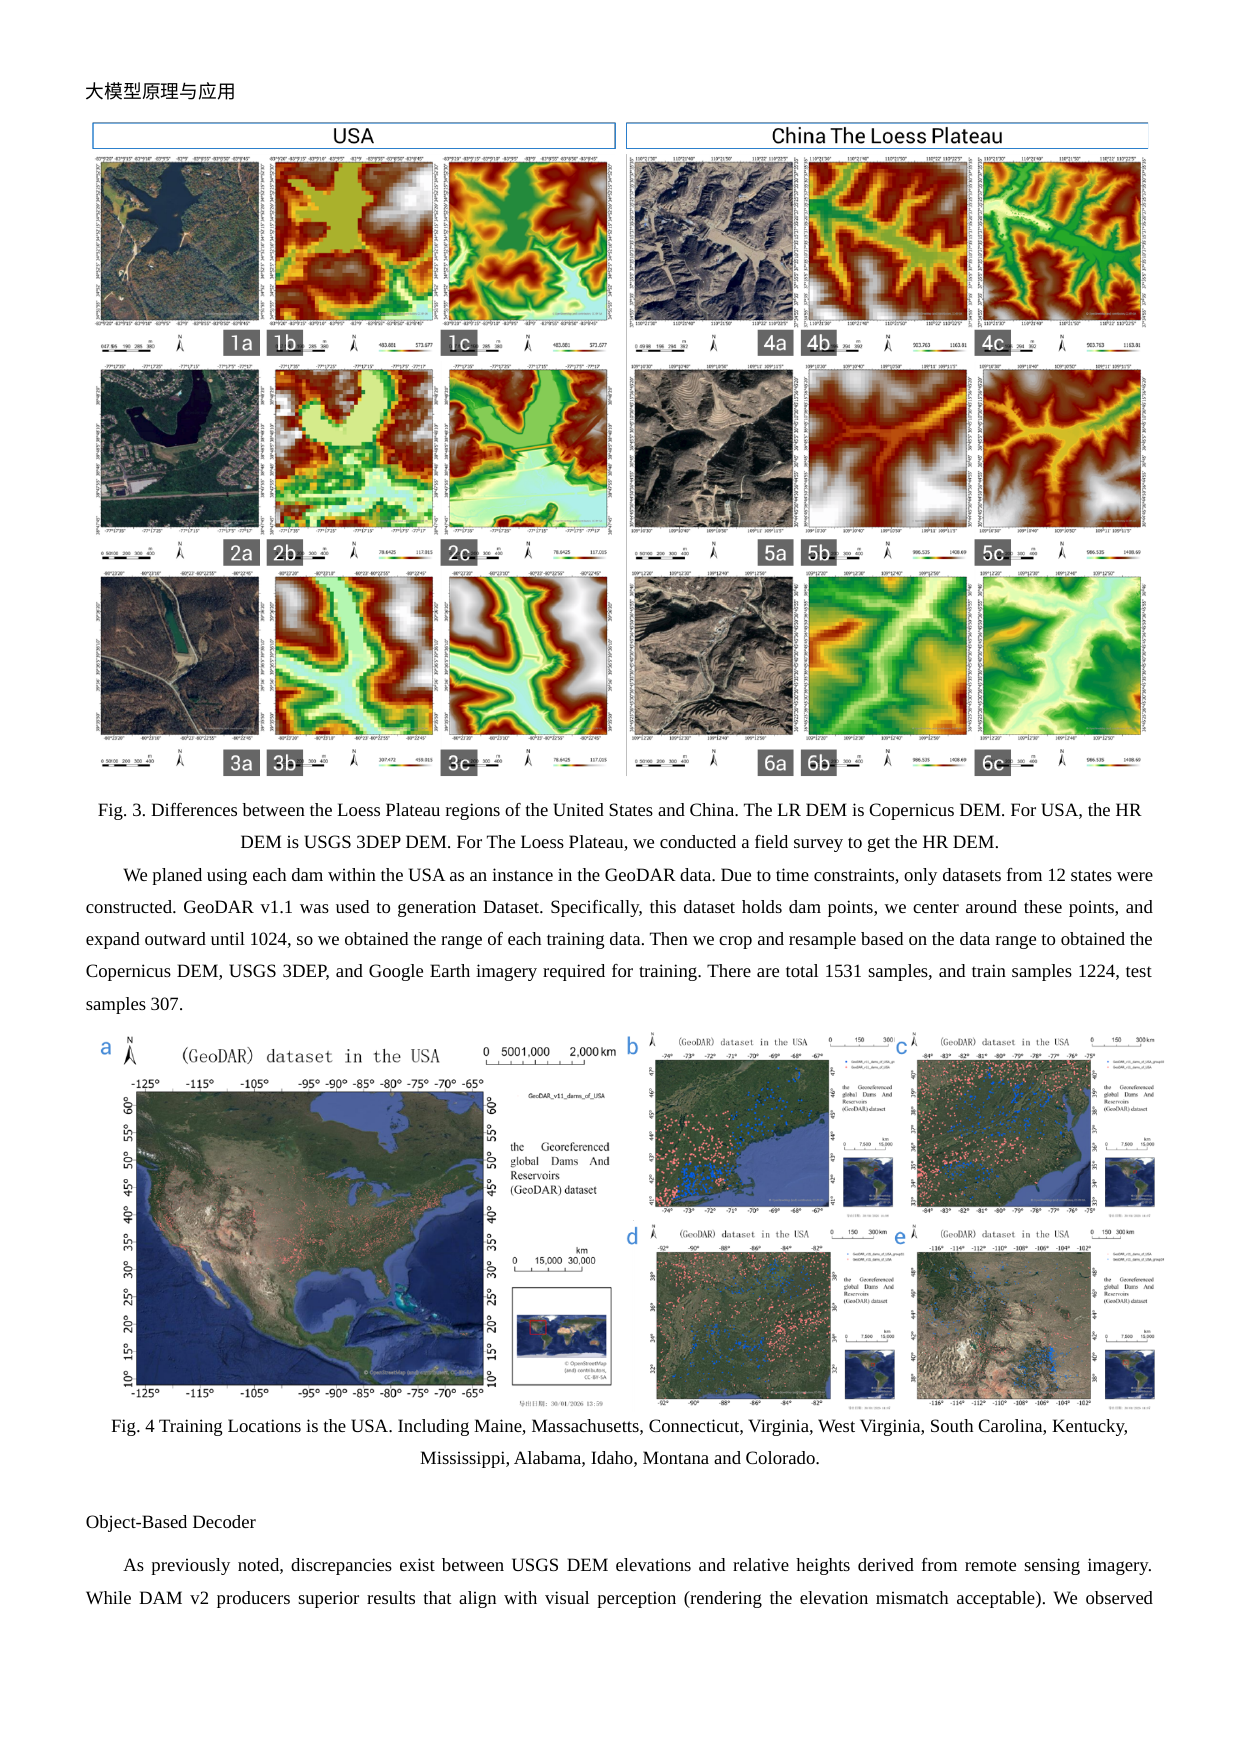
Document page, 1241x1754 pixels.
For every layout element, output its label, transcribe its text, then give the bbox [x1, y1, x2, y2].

picture [85, 1025, 1165, 1412]
list We planed using each dam within the USA as an instance in the GeoDAR data. Due to time constraints, only datasets from 12 states were constructed. GeoDAR v1.1 was used to generation Dataset. Specifically, this dataset holds dam points, we center around these points, and expand outward until 1024, so we obtained the range of each training data. Then we crop and resample based on the data range to obtained the Copernicus DEM, USGS 3DEP, and Google Earth imagery required for training. There are total 1531 samples, and train samples 1224, test samples 307. [86, 863, 1154, 1014]
subtitle Object-Based Decoder [86, 1506, 1154, 1538]
picture [92, 116, 1149, 788]
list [86, 1554, 1154, 1608]
